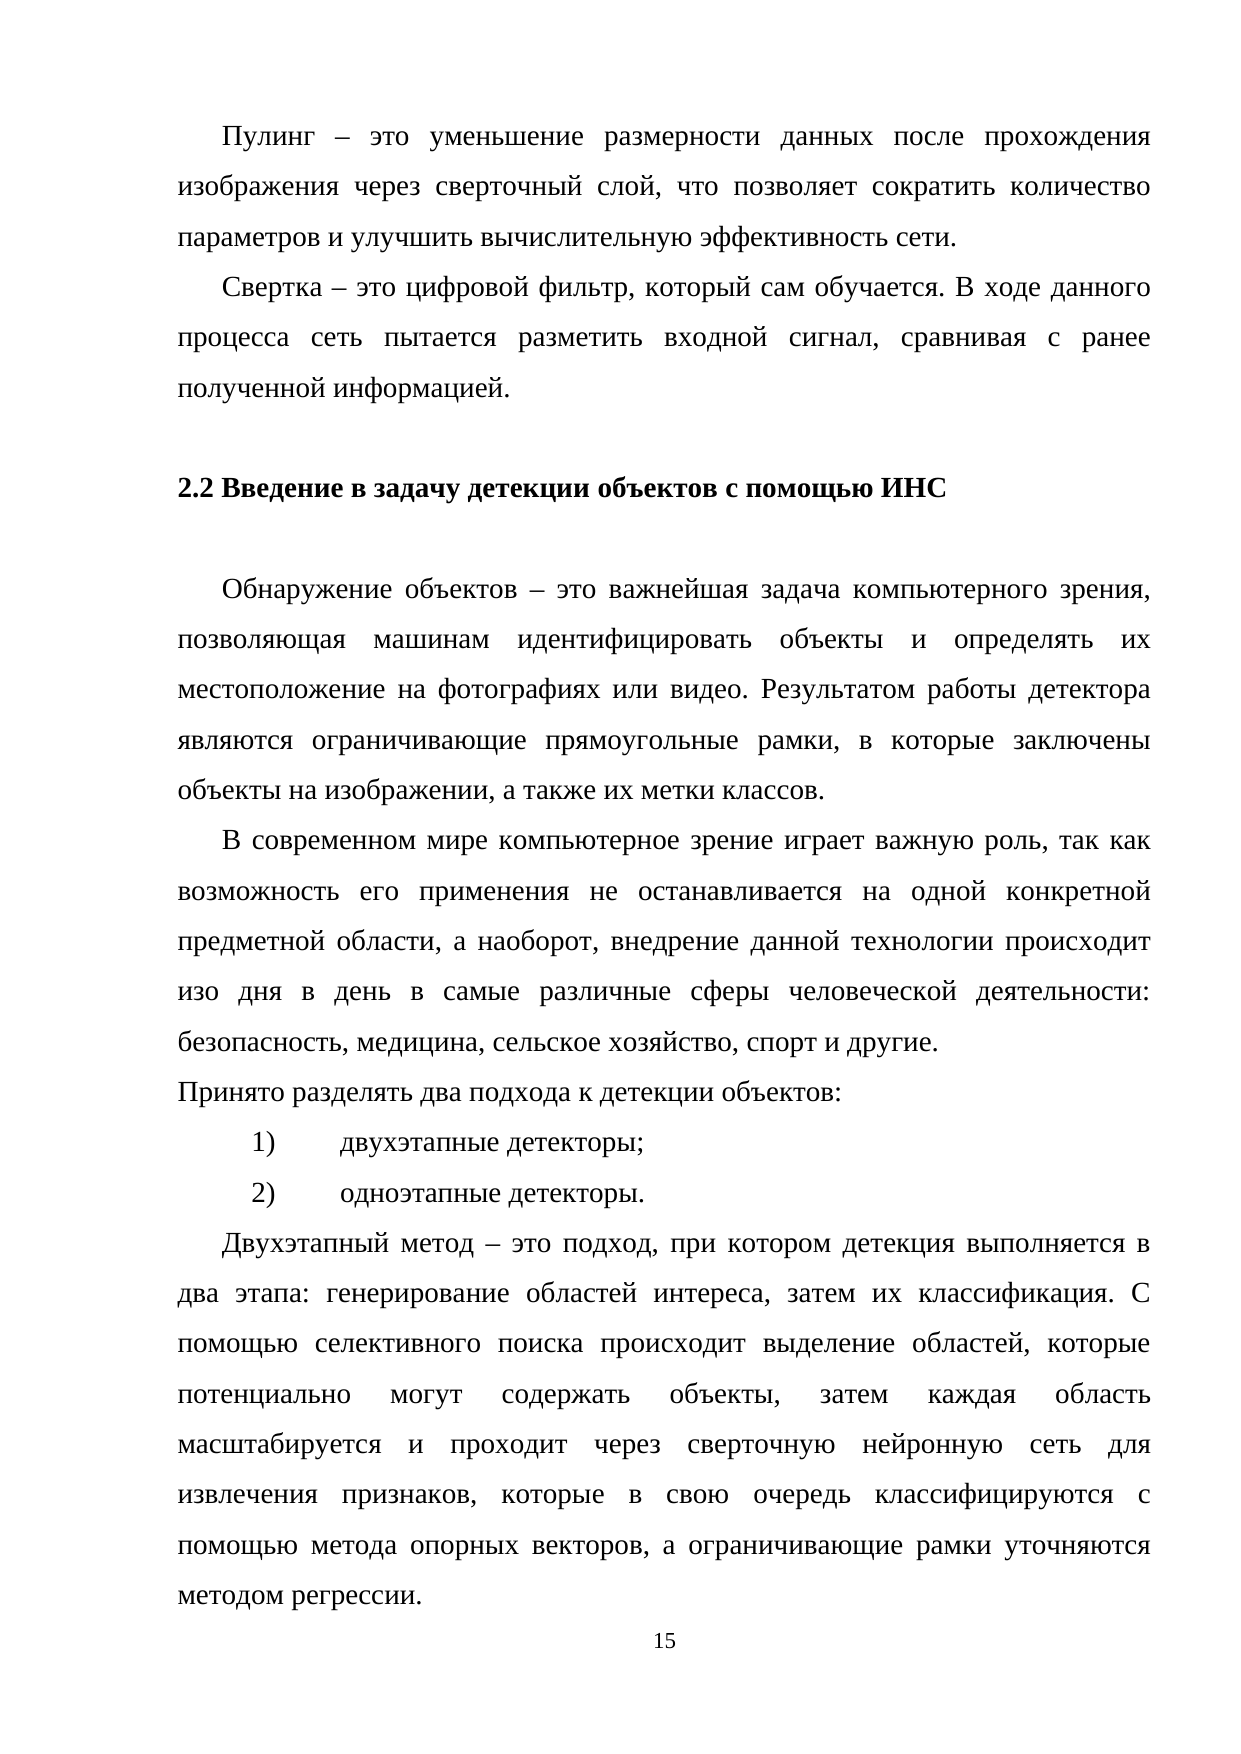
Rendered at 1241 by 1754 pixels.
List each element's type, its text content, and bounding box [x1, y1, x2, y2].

text 2.2 Введение в задачу детекции объектов с помощью ИНС [177, 470, 1152, 504]
text Двухэтапный метод – это подход, при котором детекция выполняется в два этапа: генерирование областей интереса, затем их классификация. С помощью селективного поиска происходит выделение областей, которые потенциально могут содержать объекты, затем каждая область масштабируется и проходит через сверточную нейронную сеть для извлечения признаков, которые в свою очередь классифицируются с помощью метода опорных векторов, а ограничивающие рамки уточняются методом регрессии. [177, 1225, 1152, 1611]
text Свертка – это цифровой фильтр, который сам обучается. В ходе данного процесса сеть пытается разметить входной сигнал, сравнивая с ранее полученной информацией. [177, 269, 1152, 403]
text В современном мире компьютерное зрение играет важную роль, так как возможность его применения не останавливается на одной конкретной предметной области, а наоборот, внедрение данной технологии происходит изо дня в день в самые различные сферы человеческой деятельности: безопасность, медицина, сельское хозяйство, спорт и другие. [177, 822, 1152, 1057]
text Обнаружение объектов – это важнейшая задача компьютерного зрения, позволяющая машинам идентифицировать объекты и определять их местоположение на фотографиях или видео. Результатом работы детектора являются ограничивающие прямоугольные рамки, в которые заключены объекты на изображении, а также их метки классов. [177, 571, 1152, 806]
list двухэтапные детекторы; [177, 1124, 1152, 1158]
text Пулинг – это уменьшение размерности данных после прохождения изображения через сверточный слой, что позволяет сократить количество параметров и улучшить вычислительную эффективность сети. [177, 118, 1152, 252]
list одноэтапные детекторы. [177, 1175, 1152, 1208]
text Принято разделять два подхода к детекции объектов: [177, 1074, 1152, 1108]
